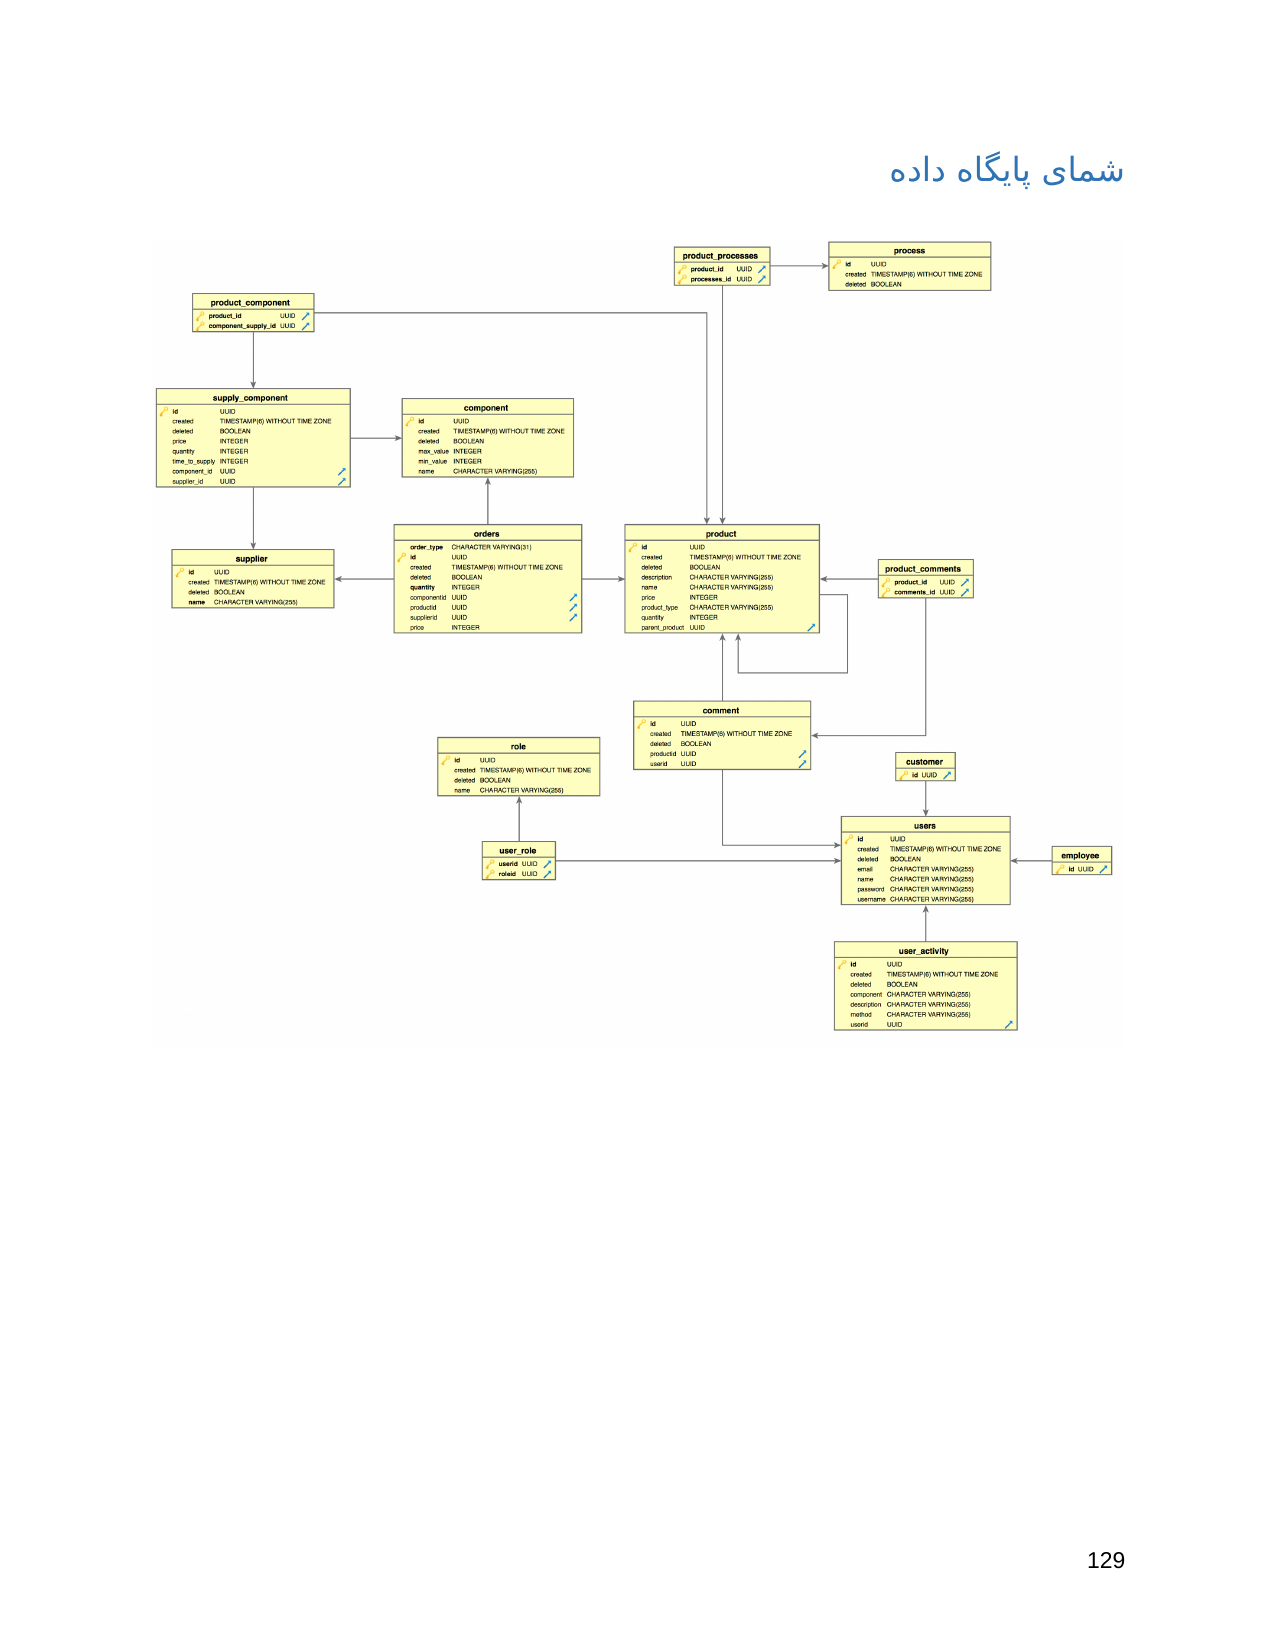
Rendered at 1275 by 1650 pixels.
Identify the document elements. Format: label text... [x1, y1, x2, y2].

picture [152, 238, 1125, 1047]
subtitle شمای پایگاه داده [150, 150, 1125, 189]
